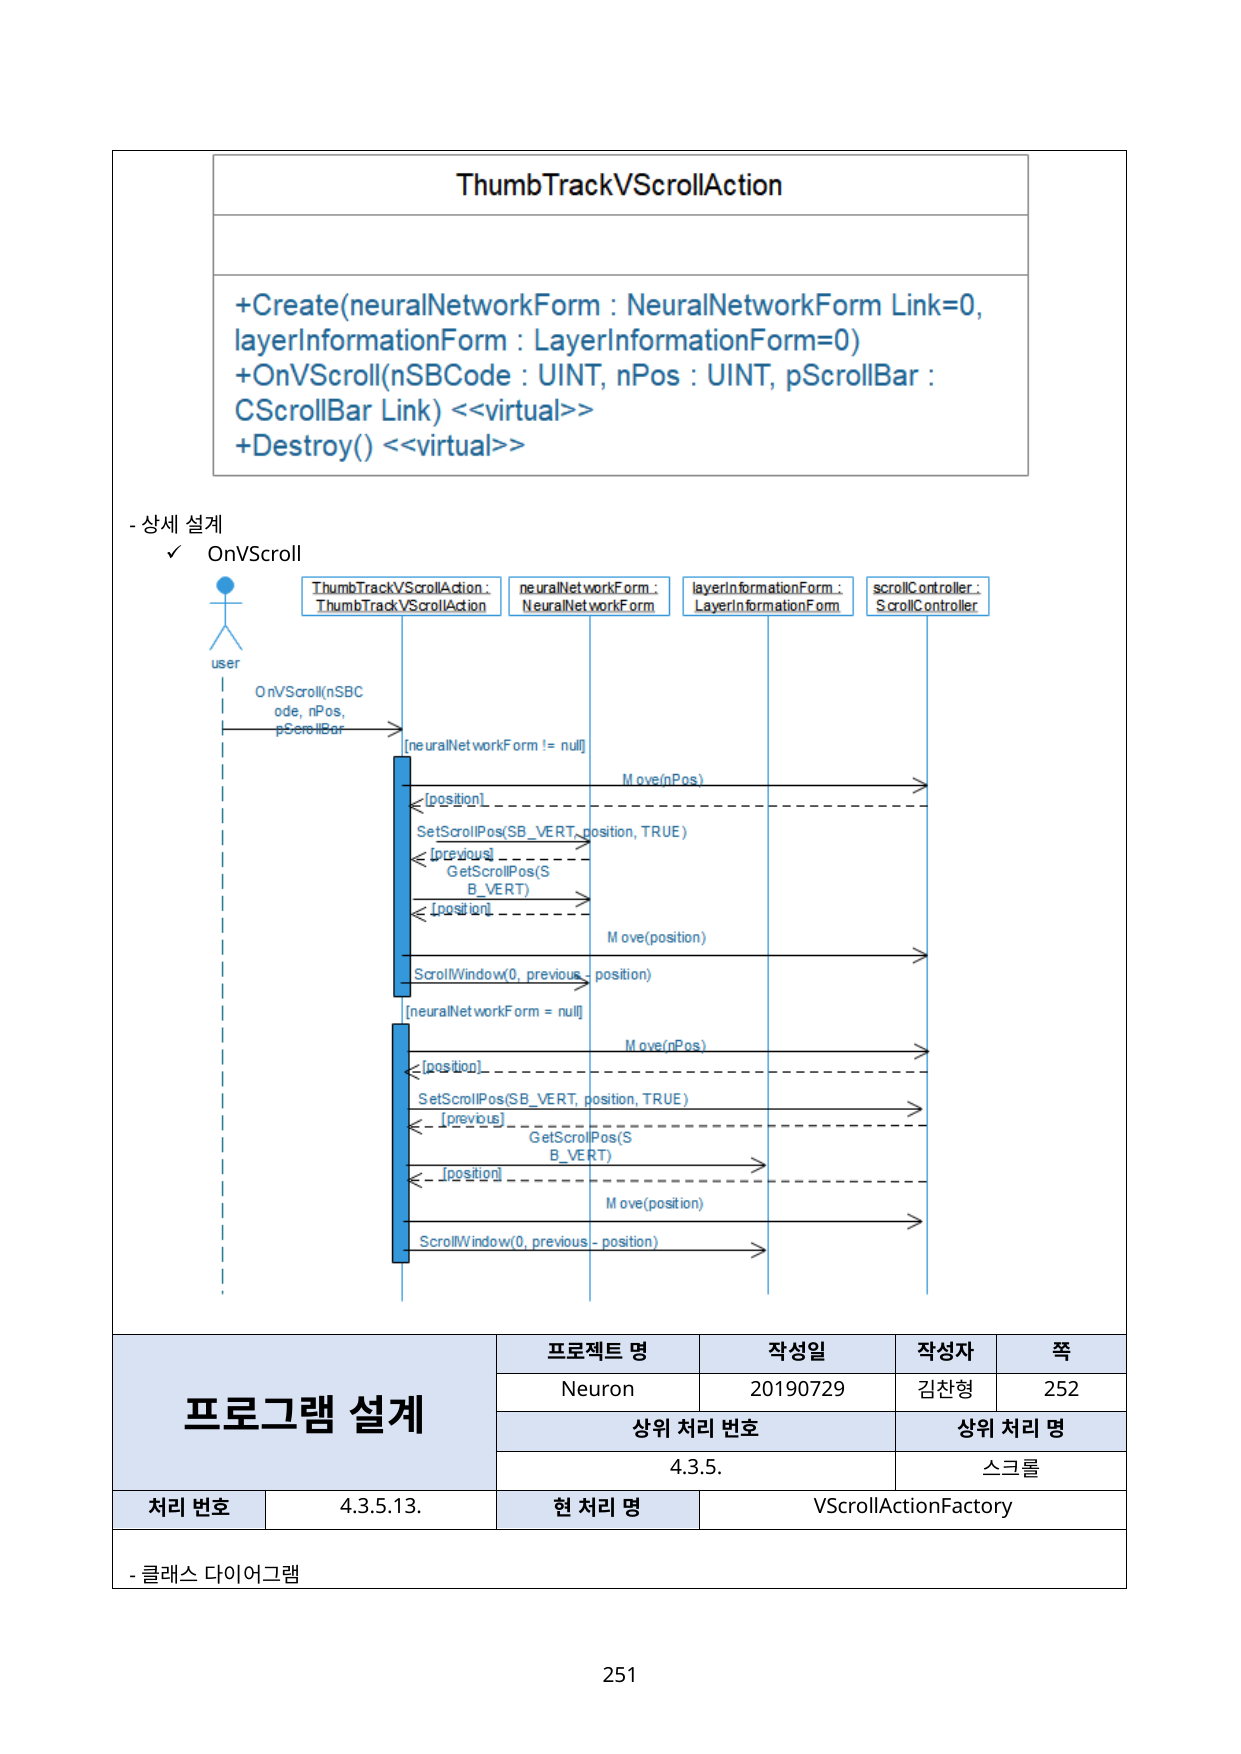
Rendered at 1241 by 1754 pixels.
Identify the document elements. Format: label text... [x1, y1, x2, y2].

table_cell 상위 처리 명 [896, 1412, 1126, 1451]
table_cell 프로젝트 명 [497, 1335, 699, 1373]
table_cell 김찬형 [896, 1374, 996, 1411]
table_cell 4.3.5.13. [266, 1491, 496, 1528]
table_cell 쪽 [997, 1335, 1126, 1373]
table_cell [113, 1530, 1126, 1588]
table_cell 4.3.5. [497, 1452, 895, 1490]
table_cell 상위 처리 번호 [497, 1412, 895, 1451]
table_cell 20190729 [700, 1374, 895, 1411]
picture [207, 567, 998, 1306]
table_cell 252 [997, 1374, 1126, 1411]
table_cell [113, 151, 1126, 1334]
table_cell VScrollActionFactory [700, 1491, 1126, 1528]
picture [207, 151, 1034, 481]
table_cell Neuron [497, 1374, 699, 1411]
table_cell 작성자 [896, 1335, 996, 1373]
table_cell 스크롤 [896, 1452, 1126, 1490]
table_cell 프로그램 설계 [113, 1335, 496, 1490]
table_cell 처리 번호 [113, 1491, 265, 1528]
table_cell 현 처리 명 [497, 1491, 699, 1528]
table_cell 작성일 [700, 1335, 895, 1373]
